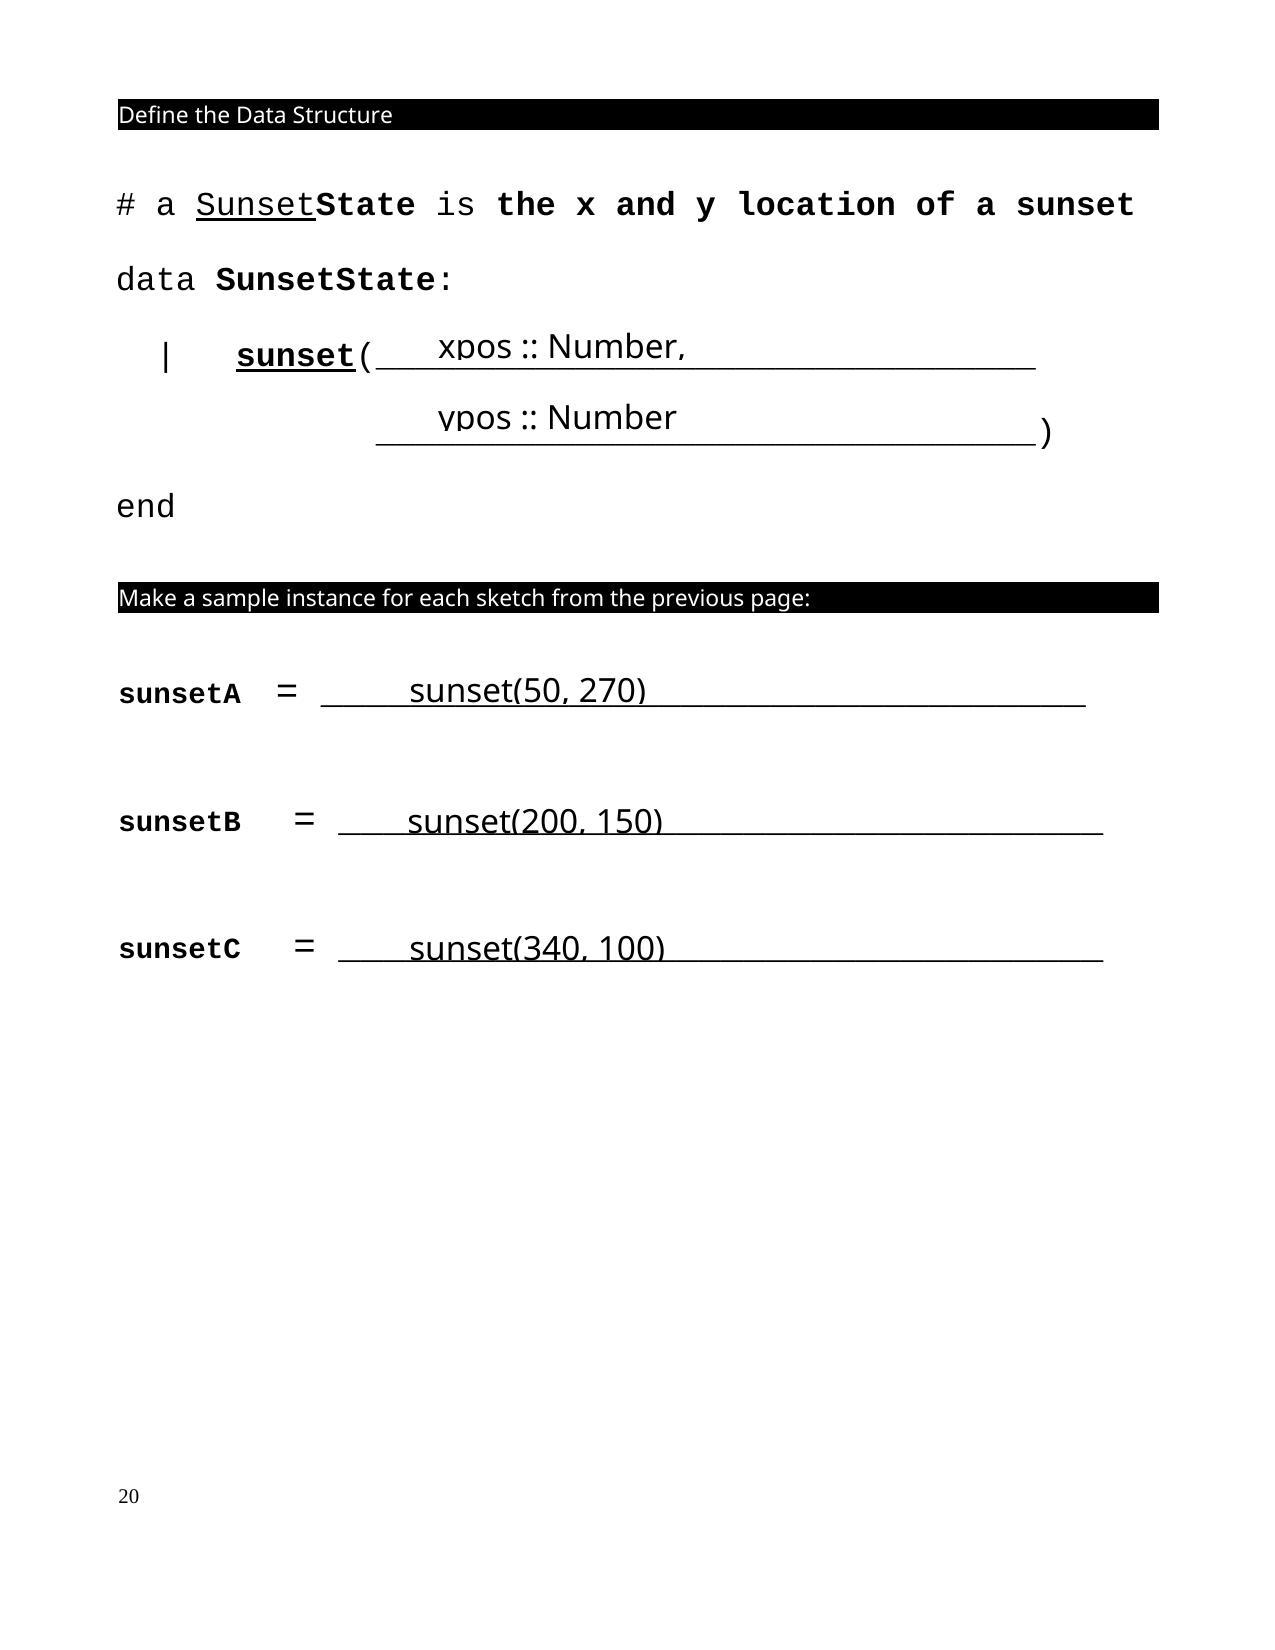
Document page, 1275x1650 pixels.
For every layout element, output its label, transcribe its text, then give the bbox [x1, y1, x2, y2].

subtitle Define the Data Structure [118, 99, 1159, 130]
text | sunset(_________________________________ [116, 339, 1267, 376]
text sunsetB = __________________________________ [6, 800, 1157, 842]
text sunsetC = __________________________________ [6, 927, 1157, 970]
text end [116, 490, 1267, 528]
text data SunsetState: [116, 263, 1267, 301]
subtitle Make a sample instance for each sketch from the previous page: [118, 582, 1159, 613]
text # a SunsetState is the x and y location of a sunset [116, 187, 1267, 225]
text _________________________________) [116, 414, 1267, 452]
text sunsetA = __________________________________ [6, 672, 1157, 715]
